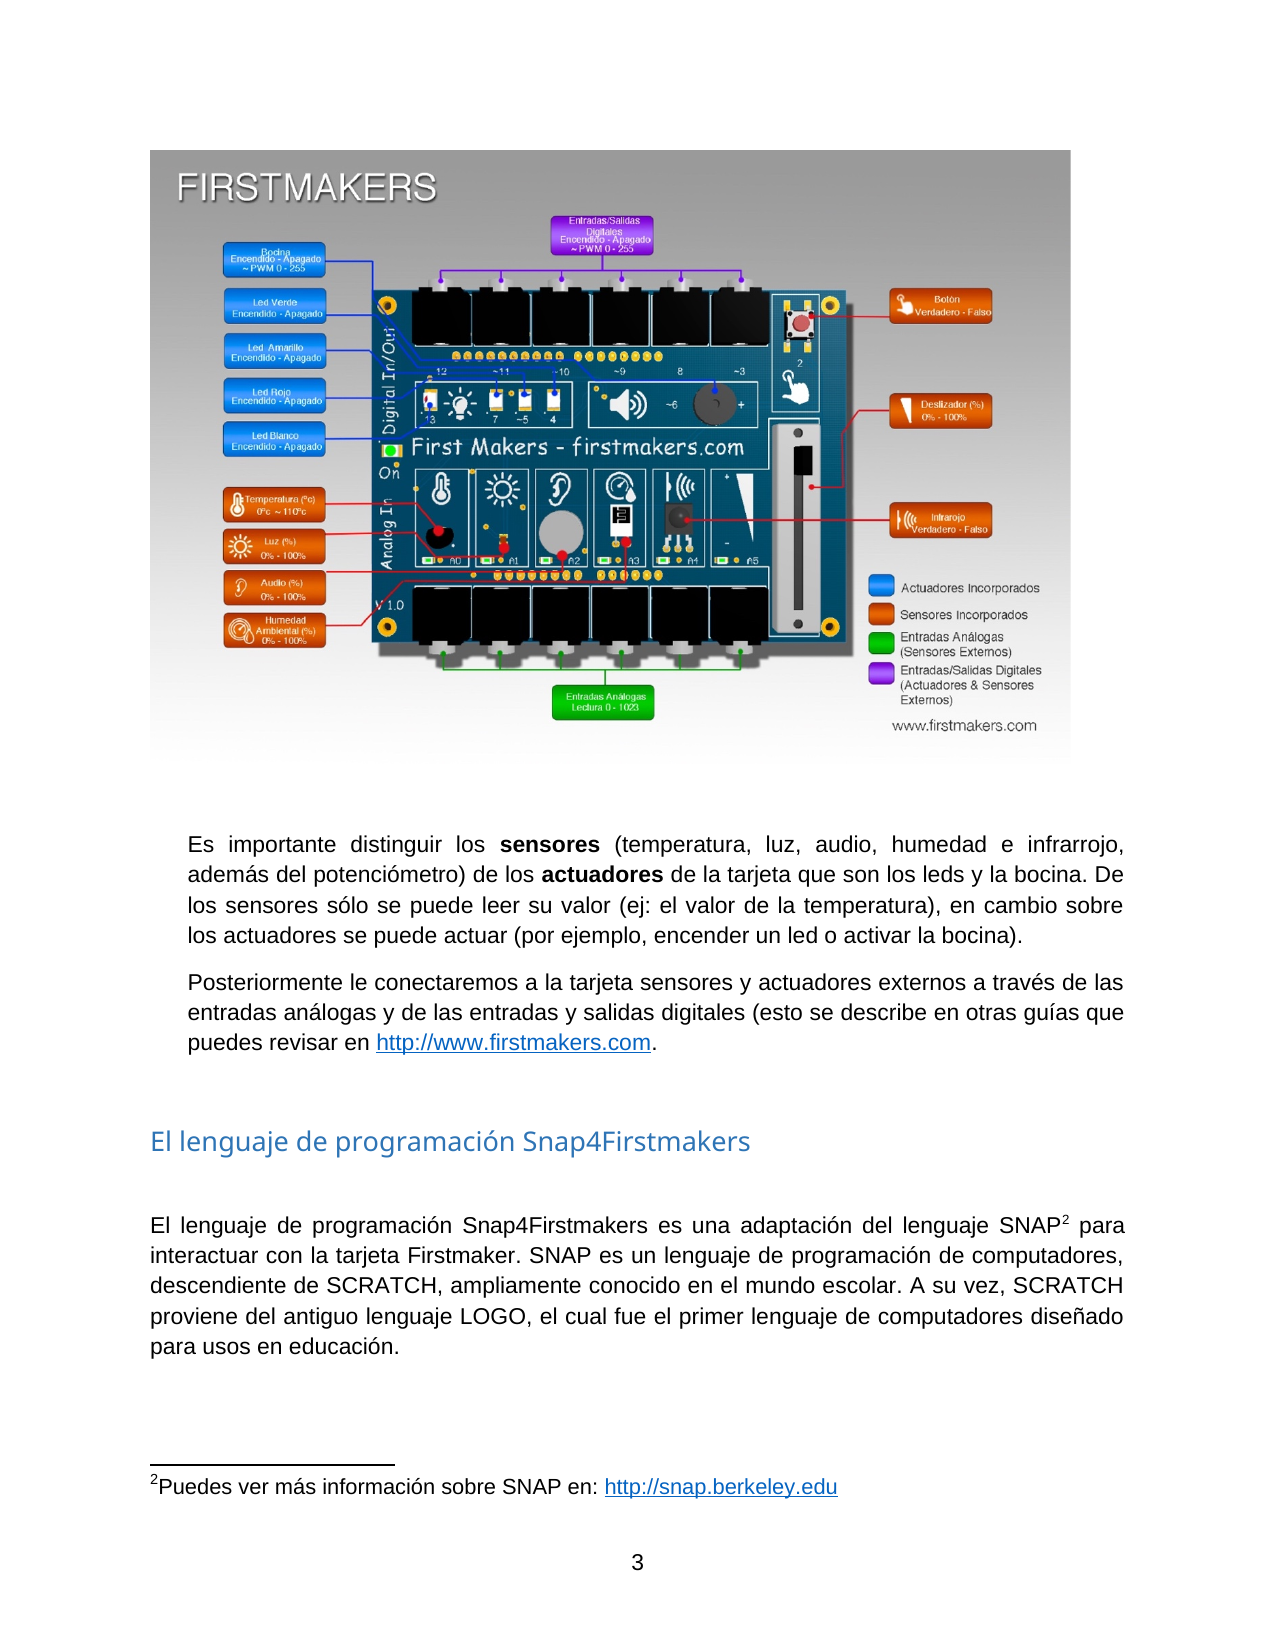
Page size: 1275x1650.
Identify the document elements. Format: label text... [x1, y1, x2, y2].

picture [150, 150, 1071, 764]
text El lenguaje de programación Snap4Firstmakers es una adaptación del lenguaje SNAP para interactuar con la tarjeta Firstmaker. SNAP es un lenguaje de programación de computadores, descendiente de SCRATCH, ampliamente conocido en el mundo escolar. A su vez, SCRATCH proviene del antiguo lenguaje LOGO, el cual fue el primer lenguaje de computadores diseñado para usos en educación. [150, 1212, 1125, 1359]
list Es importante distinguir los sensores (temperatura, luz, audio, humedad e infrarrojo, además del potenciómetro) de los actuadores de la tarjeta que son los leds y la bocina. De los sensores sólo se puede leer su valor (ej: el valor de la temperatura), en cambio sobre los actuadores se puede actuar (por ejemplo, encender un led o activar la bocina). [187, 831, 1125, 948]
subtitle El lenguaje de programación Snap4Firstmakers [150, 1123, 1125, 1160]
list Posteriormente le conectaremos a la tarjeta sensores y actuadores externos a través de las entradas análogas y de las entradas y salidas digitales (esto se describe en otras guías que puedes revisar en http://www.firstmakers.com. [187, 969, 1125, 1055]
